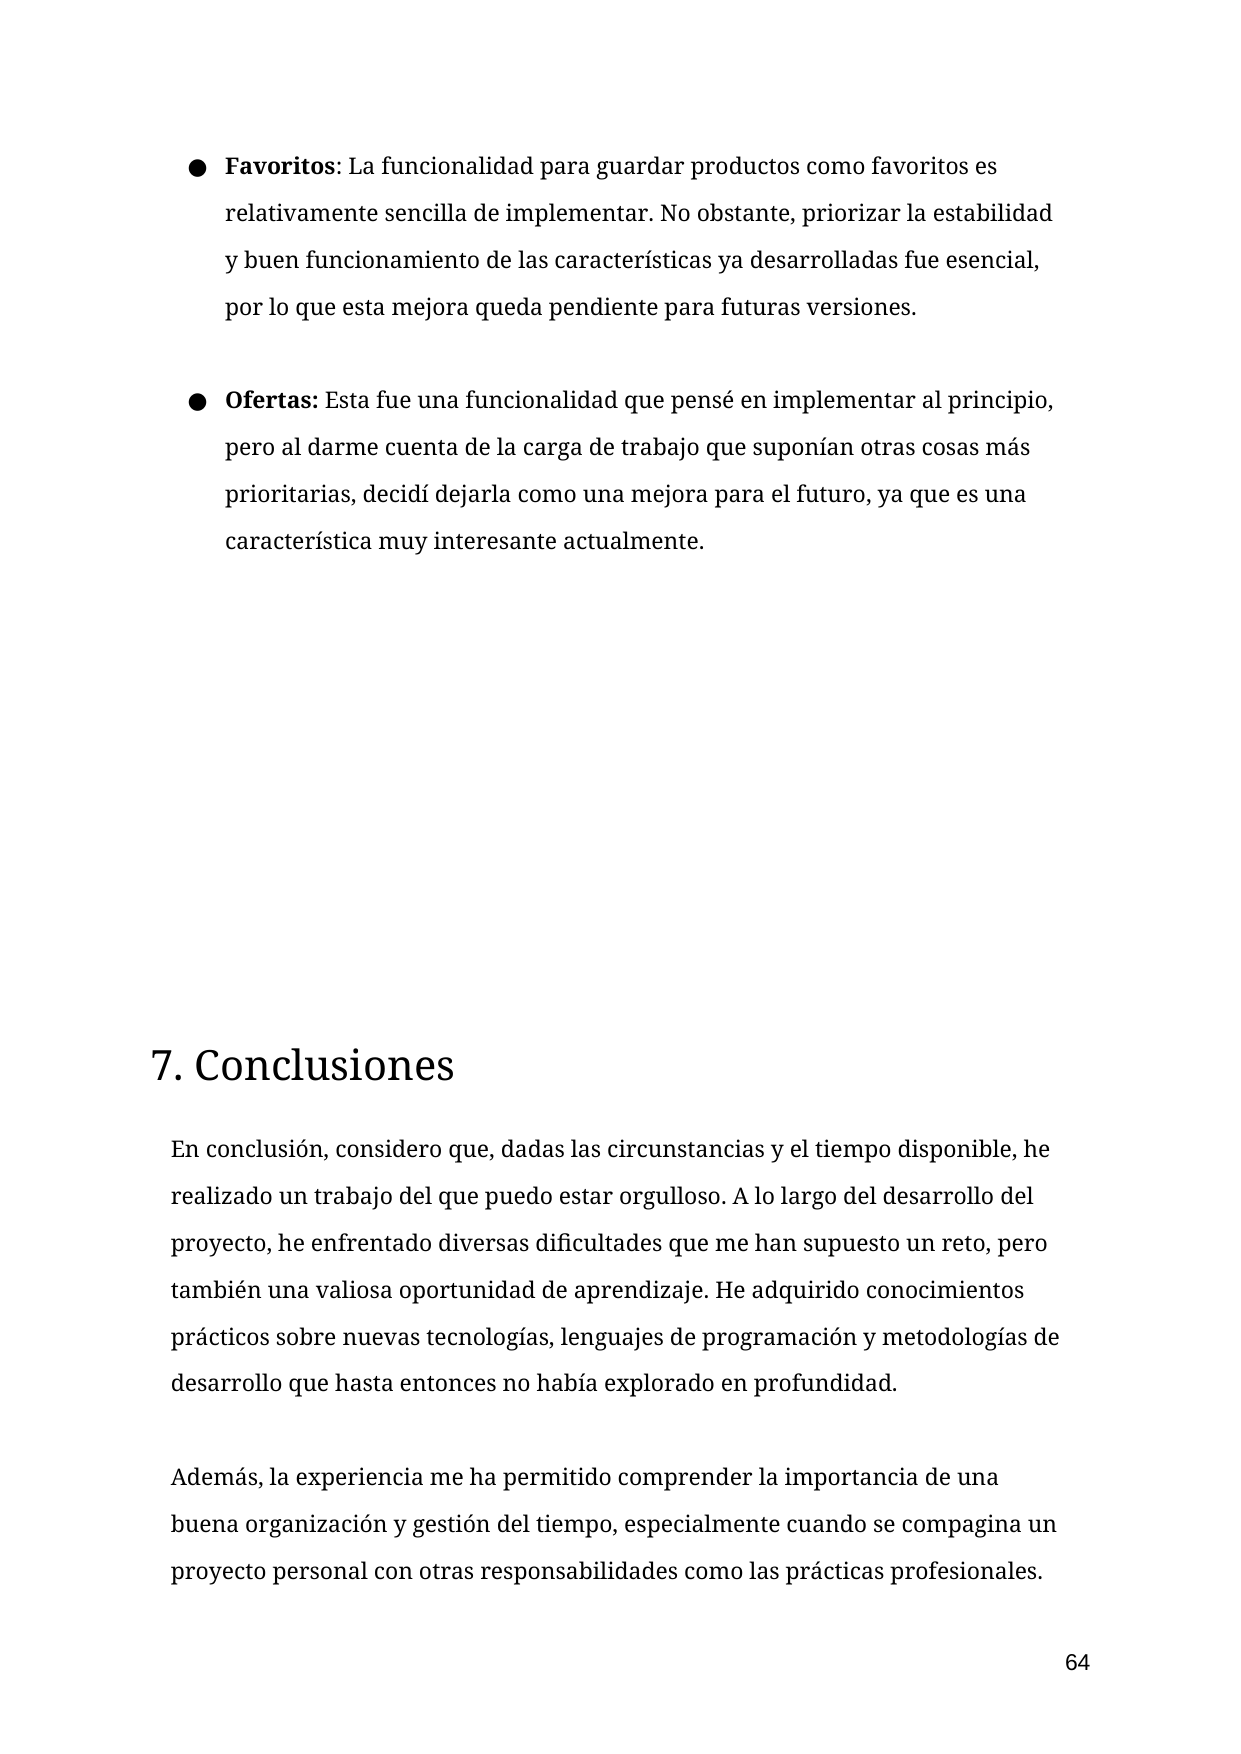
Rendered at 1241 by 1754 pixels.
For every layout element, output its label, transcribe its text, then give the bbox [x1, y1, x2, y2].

list Favoritos: La funcionalidad para guardar productos como favoritos es relativamente sencilla de implementar. No obstante, priorizar la estabilidad y buen funcionamiento de las características ya desarrolladas fue esencial, por lo que esta mejora queda pendiente para futuras versiones. [187, 150, 1072, 322]
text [171, 1461, 1072, 1586]
subtitle 7. Conclusiones [150, 1035, 1072, 1092]
text En conclusión, considero que, dadas las circunstancias y el tiempo disponible, he realizado un trabajo del que puedo estar orgulloso. A lo largo del desarrollo del proyecto, he enfrentado diversas dificultades que me han supuesto un reto, pero también una valiosa oportunidad de aprendizaje. He adquirido conocimientos prácticos sobre nuevas tecnologías, lenguajes de programación y metodologías de desarrollo que hasta entonces no había explorado en profundidad. [171, 1133, 1072, 1399]
list Ofertas: Esta fue una funcionalidad que pensé en implementar al principio, pero al darme cuenta de la carga de trabajo que suponían otras cosas más prioritarias, decidí dejarla como una mejora para el futuro, ya que es una característica muy interesante actualmente. [187, 384, 1072, 556]
